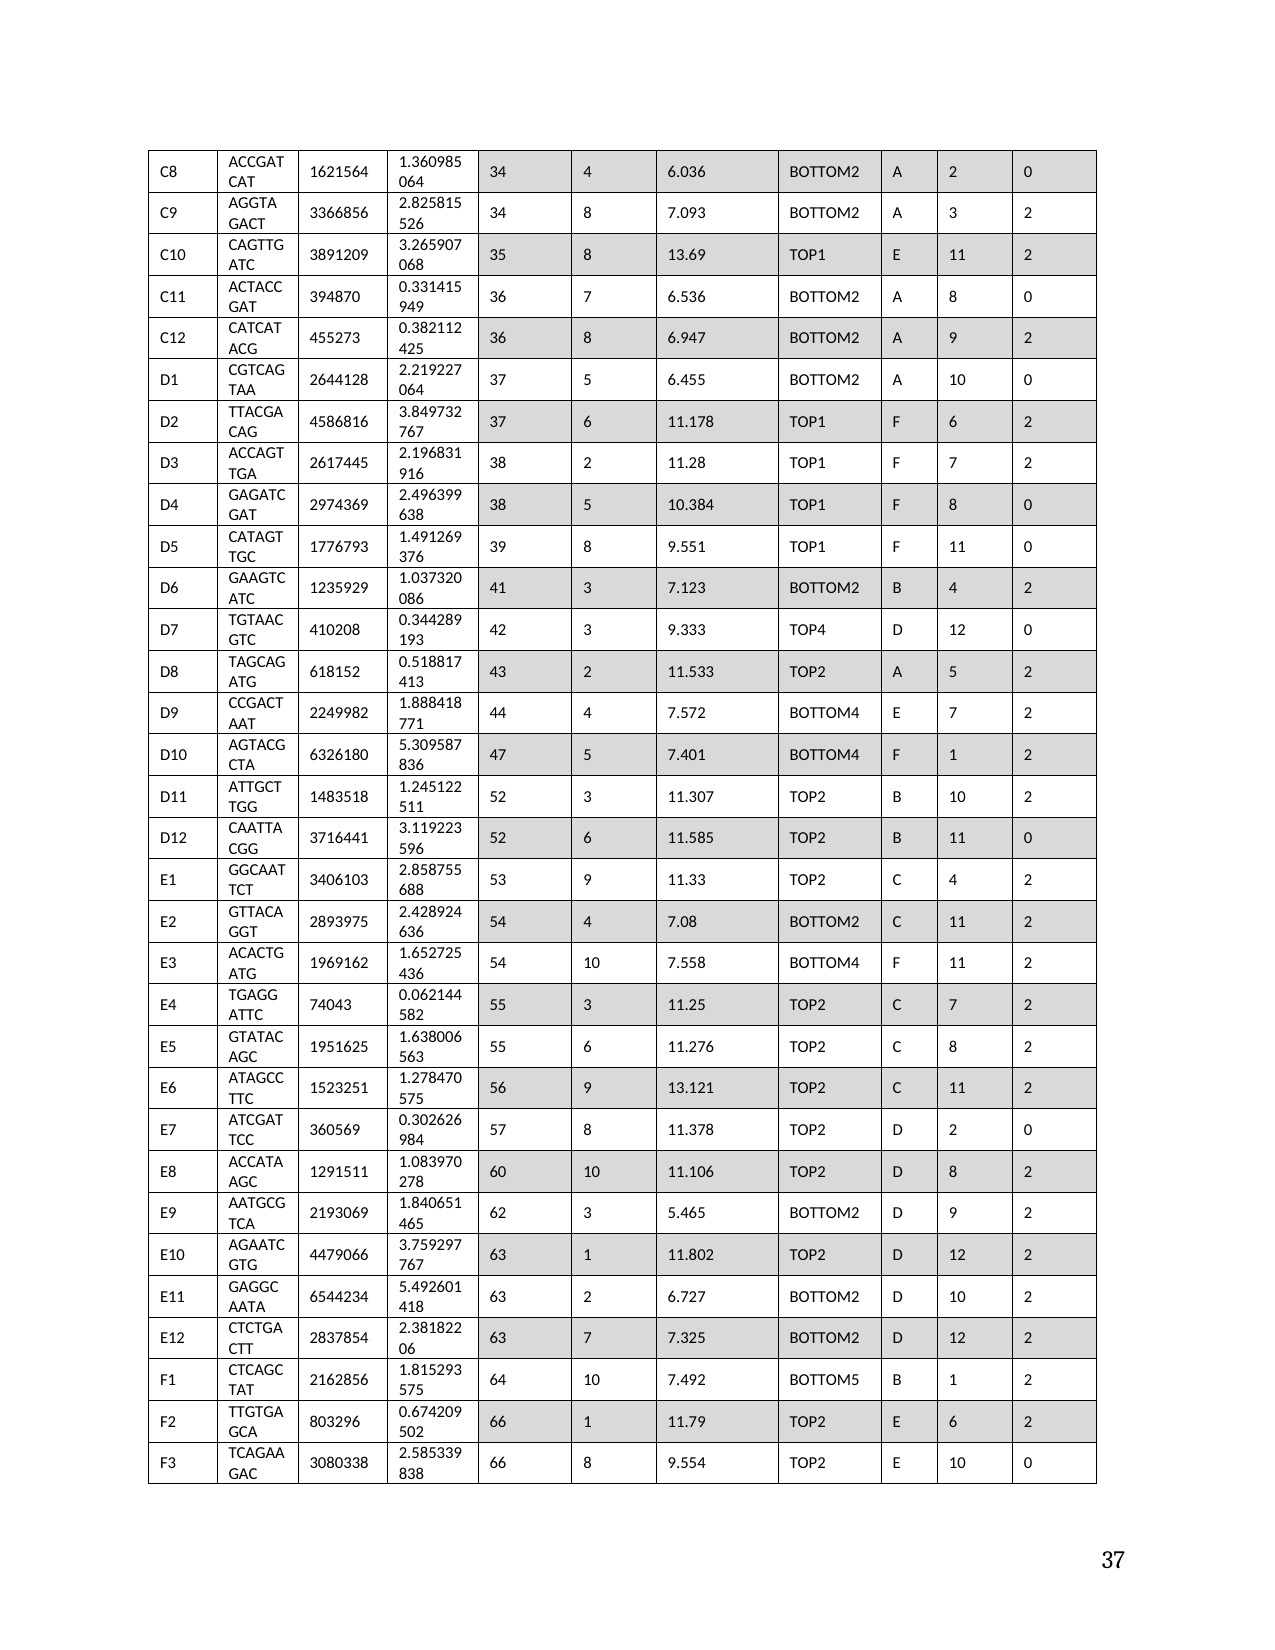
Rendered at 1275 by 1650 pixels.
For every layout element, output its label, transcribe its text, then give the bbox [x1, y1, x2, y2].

table_cell E8 [149, 1151, 217, 1192]
table_cell F [882, 401, 937, 442]
table_cell BOTTOM2 [779, 568, 881, 608]
table_cell D6 [149, 568, 217, 608]
table_cell 2 [572, 651, 656, 692]
table_cell 63 [479, 1318, 571, 1358]
table_cell 10 [572, 943, 656, 983]
table_cell BOTTOM2 [779, 1276, 881, 1317]
table_cell 34 [479, 151, 571, 192]
table_cell 11.178 [657, 401, 778, 442]
table_cell E10 [149, 1234, 217, 1275]
table_cell 7.572 [657, 693, 778, 733]
table_cell 11 [938, 901, 1012, 942]
table_cell 8 [938, 1026, 1012, 1067]
table_cell E1 [149, 859, 217, 900]
table_cell D8 [149, 651, 217, 692]
table_cell 2 [1013, 776, 1096, 817]
table_cell B [882, 776, 937, 817]
table_cell D2 [149, 401, 217, 442]
table_cell F1 [149, 1359, 217, 1400]
table_cell 8 [572, 234, 656, 275]
table_cell 54 [479, 901, 571, 942]
table_cell TAGCAGATG [218, 651, 298, 692]
table_cell D9 [149, 693, 217, 733]
table_cell 52 [479, 776, 571, 817]
table_cell 0.344289193 [388, 609, 478, 650]
table_cell 2.196831916 [388, 443, 478, 483]
table_cell E11 [149, 1276, 217, 1317]
table_cell C12 [149, 318, 217, 358]
table_cell CAATTACGG [218, 818, 298, 858]
table_cell 1.638006563 [388, 1026, 478, 1067]
table_cell 1291511 [299, 1151, 387, 1192]
table_cell CAGTTGATC [218, 234, 298, 275]
table_cell 2 [1013, 901, 1096, 942]
table_cell E4 [149, 984, 217, 1025]
table_cell 2974369 [299, 484, 387, 525]
table_cell 3 [572, 609, 656, 650]
table_cell 11.802 [657, 1234, 778, 1275]
table_cell C9 [149, 193, 217, 233]
table_cell BOTTOM2 [779, 901, 881, 942]
table_cell 8 [572, 1443, 656, 1483]
table_cell 6.947 [657, 318, 778, 358]
table_cell 3.759297767 [388, 1234, 478, 1275]
table_cell 1.888418771 [388, 693, 478, 733]
table_cell 2 [572, 1276, 656, 1317]
table_cell 39 [479, 526, 571, 567]
table_cell 1.815293575 [388, 1359, 478, 1400]
table_cell 52 [479, 818, 571, 858]
table_cell TOP2 [779, 776, 881, 817]
table_cell ACCGATCAT [218, 151, 298, 192]
table_cell TOP2 [779, 1109, 881, 1150]
table_cell 3.119223596 [388, 818, 478, 858]
table_cell AGAATCGTG [218, 1234, 298, 1275]
table_cell 5 [572, 484, 656, 525]
table_cell 3 [572, 776, 656, 817]
table_cell 2 [1013, 568, 1096, 608]
table_cell BOTTOM5 [779, 1359, 881, 1400]
table_cell 618152 [299, 651, 387, 692]
table_cell 2893975 [299, 901, 387, 942]
table_cell 1.840651465 [388, 1193, 478, 1233]
table_cell 13.69 [657, 234, 778, 275]
table_cell 0.302626984 [388, 1109, 478, 1150]
table_cell F3 [149, 1443, 217, 1483]
table_cell CCGACTAAT [218, 693, 298, 733]
table_cell 3.265907068 [388, 234, 478, 275]
table_cell 455273 [299, 318, 387, 358]
table_cell 2 [1013, 318, 1096, 358]
table_cell C [882, 1026, 937, 1067]
table_cell BOTTOM2 [779, 151, 881, 192]
table_cell D [882, 1234, 937, 1275]
table_cell 13.121 [657, 1068, 778, 1108]
table_cell 36 [479, 318, 571, 358]
table_cell E12 [149, 1318, 217, 1358]
table_cell 3 [938, 193, 1012, 233]
table_cell 7.558 [657, 943, 778, 983]
table_cell 2 [1013, 734, 1096, 775]
table_cell ACTACCGAT [218, 276, 298, 317]
table_cell BOTTOM4 [779, 943, 881, 983]
table_cell 62 [479, 1193, 571, 1233]
table_cell 0 [1013, 1109, 1096, 1150]
table_cell 8 [572, 318, 656, 358]
table_cell BOTTOM4 [779, 693, 881, 733]
table_cell B [882, 568, 937, 608]
table_cell 2.496399638 [388, 484, 478, 525]
table_cell TOP2 [779, 1151, 881, 1192]
table_cell TOP2 [779, 1026, 881, 1067]
table_cell 1 [938, 734, 1012, 775]
table_cell 2 [938, 151, 1012, 192]
table_cell D12 [149, 818, 217, 858]
table_cell 5.492601418 [388, 1276, 478, 1317]
table_cell 7.325 [657, 1318, 778, 1358]
table_cell E [882, 1401, 937, 1442]
table_cell B [882, 818, 937, 858]
table_cell 9 [572, 859, 656, 900]
table_cell 1969162 [299, 943, 387, 983]
table_cell 56 [479, 1068, 571, 1108]
table_cell CATAGTTGC [218, 526, 298, 567]
table_cell 3.849732767 [388, 401, 478, 442]
table_cell 34 [479, 193, 571, 233]
table_cell E [882, 234, 937, 275]
table_cell 66 [479, 1401, 571, 1442]
table_cell 0 [1013, 609, 1096, 650]
table_cell TOP2 [779, 1443, 881, 1483]
table_cell 5.309587836 [388, 734, 478, 775]
table_cell 11.276 [657, 1026, 778, 1067]
table_cell C11 [149, 276, 217, 317]
table_cell 5.465 [657, 1193, 778, 1233]
table_cell F [882, 734, 937, 775]
table_cell 2 [1013, 859, 1096, 900]
table_cell 1.652725436 [388, 943, 478, 983]
table_cell 10 [572, 1151, 656, 1192]
table_cell 410208 [299, 609, 387, 650]
table_cell 6 [938, 401, 1012, 442]
table_cell TOP2 [779, 1068, 881, 1108]
table_cell F [882, 526, 937, 567]
table_cell D11 [149, 776, 217, 817]
table_cell 38 [479, 484, 571, 525]
table_cell 3406103 [299, 859, 387, 900]
table_cell 12 [938, 1318, 1012, 1358]
table_cell E3 [149, 943, 217, 983]
table_cell A [882, 151, 937, 192]
table_cell 0.331415949 [388, 276, 478, 317]
table_cell 2 [1013, 693, 1096, 733]
table_cell BOTTOM2 [779, 1193, 881, 1233]
table_cell ATAGCCTTC [218, 1068, 298, 1108]
table_cell 10.384 [657, 484, 778, 525]
table_cell 6326180 [299, 734, 387, 775]
table_cell 394870 [299, 276, 387, 317]
table_cell 2 [1013, 943, 1096, 983]
table_cell 1.245122511 [388, 776, 478, 817]
table_cell 3 [572, 984, 656, 1025]
table_cell C [882, 859, 937, 900]
table_cell GGCAATTCT [218, 859, 298, 900]
table_cell A [882, 193, 937, 233]
table_cell 2 [1013, 193, 1096, 233]
table_cell 1.083970278 [388, 1151, 478, 1192]
table_cell D [882, 1276, 937, 1317]
table_cell 4 [572, 693, 656, 733]
table_cell 66 [479, 1443, 571, 1483]
table_cell B [882, 1359, 937, 1400]
table_cell A [882, 318, 937, 358]
table_cell 1.037320086 [388, 568, 478, 608]
table_cell 2 [1013, 1234, 1096, 1275]
table_cell 6544234 [299, 1276, 387, 1317]
table_cell 2249982 [299, 693, 387, 733]
table_cell 6.536 [657, 276, 778, 317]
table_cell 12 [938, 1234, 1012, 1275]
table_cell CATCATACG [218, 318, 298, 358]
table_cell TOP1 [779, 401, 881, 442]
table_cell 11.28 [657, 443, 778, 483]
table_cell 5 [572, 359, 656, 400]
table_cell 2 [1013, 1359, 1096, 1400]
table_cell BOTTOM2 [779, 193, 881, 233]
table_cell 2.585339838 [388, 1443, 478, 1483]
table_cell CTCTGACTT [218, 1318, 298, 1358]
table_cell ACCATAAGC [218, 1151, 298, 1192]
table_cell 11.378 [657, 1109, 778, 1150]
table_cell 0 [1013, 151, 1096, 192]
table_cell 11.106 [657, 1151, 778, 1192]
table_cell TOP2 [779, 984, 881, 1025]
table_cell 10 [572, 1359, 656, 1400]
table_cell 10 [938, 1443, 1012, 1483]
table_cell 63 [479, 1234, 571, 1275]
table_cell E5 [149, 1026, 217, 1067]
table_cell TTGTGAGCA [218, 1401, 298, 1442]
table_cell 11.585 [657, 818, 778, 858]
table_cell 55 [479, 984, 571, 1025]
table_cell 8 [572, 1109, 656, 1150]
table_cell 5 [572, 734, 656, 775]
table_cell 9 [938, 1193, 1012, 1233]
table_cell 2193069 [299, 1193, 387, 1233]
table_cell ACACTGATG [218, 943, 298, 983]
table_cell 2644128 [299, 359, 387, 400]
table_cell 35 [479, 234, 571, 275]
table_cell 4479066 [299, 1234, 387, 1275]
table_cell AGTACGCTA [218, 734, 298, 775]
table_cell BOTTOM2 [779, 359, 881, 400]
table_cell D4 [149, 484, 217, 525]
table_cell 1235929 [299, 568, 387, 608]
table_cell 42 [479, 609, 571, 650]
table_cell 8 [938, 1151, 1012, 1192]
table_cell 8 [938, 276, 1012, 317]
table_cell ATCGATTCC [218, 1109, 298, 1150]
table_cell 2 [1013, 1401, 1096, 1442]
table_cell 4586816 [299, 401, 387, 442]
table_cell C [882, 984, 937, 1025]
table_cell 2 [1013, 234, 1096, 275]
table_cell TOP2 [779, 859, 881, 900]
table_cell F [882, 484, 937, 525]
table_cell 6.036 [657, 151, 778, 192]
table_cell 360569 [299, 1109, 387, 1150]
table_cell C10 [149, 234, 217, 275]
table_cell 1 [572, 1234, 656, 1275]
table_cell TOP2 [779, 651, 881, 692]
table_cell C8 [149, 151, 217, 192]
table_cell D [882, 1151, 937, 1192]
table_cell TOP2 [779, 818, 881, 858]
table_cell E [882, 1443, 937, 1483]
table_cell 2837854 [299, 1318, 387, 1358]
table_cell 0 [1013, 359, 1096, 400]
table_cell 3 [572, 568, 656, 608]
table_cell 63 [479, 1276, 571, 1317]
table_cell 0.382112425 [388, 318, 478, 358]
table_cell CGTCAGTAA [218, 359, 298, 400]
table_cell GTTACAGGT [218, 901, 298, 942]
table_cell 3 [572, 1193, 656, 1233]
table_cell C [882, 901, 937, 942]
table_cell A [882, 359, 937, 400]
table_cell 2.428924636 [388, 901, 478, 942]
table_cell 37 [479, 359, 571, 400]
table_cell A [882, 651, 937, 692]
table_cell 7 [938, 984, 1012, 1025]
table_cell 4 [572, 901, 656, 942]
table_cell 54 [479, 943, 571, 983]
table_cell 11.79 [657, 1401, 778, 1442]
table_cell 2 [1013, 401, 1096, 442]
table_cell 0.062144582 [388, 984, 478, 1025]
table_cell 3080338 [299, 1443, 387, 1483]
table_cell TOP1 [779, 484, 881, 525]
table_cell 1 [938, 1359, 1012, 1400]
table_cell 8 [572, 193, 656, 233]
table_cell AGGTAGACT [218, 193, 298, 233]
table_cell 7 [938, 443, 1012, 483]
table_cell ATTGCTTGG [218, 776, 298, 817]
table_cell 9 [572, 1068, 656, 1108]
table_cell D10 [149, 734, 217, 775]
table_cell GAGGCAATA [218, 1276, 298, 1317]
table_cell 2 [1013, 984, 1096, 1025]
table_cell 4 [938, 859, 1012, 900]
table_cell 1483518 [299, 776, 387, 817]
table_cell GTATACAGC [218, 1026, 298, 1067]
table_cell TOP2 [779, 1401, 881, 1442]
table_cell 2162856 [299, 1359, 387, 1400]
table_cell 64 [479, 1359, 571, 1400]
table_cell 2 [1013, 443, 1096, 483]
table_cell D [882, 1318, 937, 1358]
table_cell 0 [1013, 276, 1096, 317]
table_cell TOP1 [779, 443, 881, 483]
table_cell 6 [572, 818, 656, 858]
table_cell 7 [572, 1318, 656, 1358]
table_cell GAAGTCATC [218, 568, 298, 608]
table_cell 7.08 [657, 901, 778, 942]
table_cell TOP4 [779, 609, 881, 650]
table_cell 9.554 [657, 1443, 778, 1483]
table_cell BOTTOM2 [779, 276, 881, 317]
table_cell D5 [149, 526, 217, 567]
table_cell 6.727 [657, 1276, 778, 1317]
table_cell 11.307 [657, 776, 778, 817]
table_cell 53 [479, 859, 571, 900]
table_cell E9 [149, 1193, 217, 1233]
table_cell 1776793 [299, 526, 387, 567]
table_cell BOTTOM2 [779, 1318, 881, 1358]
table_cell 47 [479, 734, 571, 775]
table_cell 3366856 [299, 193, 387, 233]
table_cell BOTTOM4 [779, 734, 881, 775]
table_cell 6.455 [657, 359, 778, 400]
table_cell 2 [1013, 1151, 1096, 1192]
table_cell 2 [1013, 651, 1096, 692]
table_cell 36 [479, 276, 571, 317]
table_cell TOP1 [779, 234, 881, 275]
table_cell 0.674209502 [388, 1401, 478, 1442]
table_cell 12 [938, 609, 1012, 650]
table_cell 11.33 [657, 859, 778, 900]
table_cell 11.533 [657, 651, 778, 692]
table_cell 0 [1013, 526, 1096, 567]
table_cell 11 [938, 526, 1012, 567]
table_cell 43 [479, 651, 571, 692]
table_cell 2 [1013, 1318, 1096, 1358]
table_cell 1 [572, 1401, 656, 1442]
table_cell A [882, 276, 937, 317]
table_cell 2617445 [299, 443, 387, 483]
table_cell BOTTOM2 [779, 318, 881, 358]
table_cell E6 [149, 1068, 217, 1108]
table_cell E [882, 693, 937, 733]
table_cell 1.278470575 [388, 1068, 478, 1108]
table_cell 3716441 [299, 818, 387, 858]
table_cell 2.858755688 [388, 859, 478, 900]
table_cell 37 [479, 401, 571, 442]
table_cell 8 [572, 526, 656, 567]
table_cell TCAGAAGAC [218, 1443, 298, 1483]
table_cell 7.492 [657, 1359, 778, 1400]
table_cell 5 [938, 651, 1012, 692]
table_cell TGAGGATTC [218, 984, 298, 1025]
table_cell CTCAGCTAT [218, 1359, 298, 1400]
table_cell 10 [938, 359, 1012, 400]
table_cell 2.825815526 [388, 193, 478, 233]
table_cell 2 [1013, 1193, 1096, 1233]
table_cell 4 [938, 568, 1012, 608]
table_cell 4 [572, 151, 656, 192]
table_cell 41 [479, 568, 571, 608]
table_cell GAGATCGAT [218, 484, 298, 525]
table_cell 3891209 [299, 234, 387, 275]
table_cell 6 [572, 1026, 656, 1067]
table_cell TOP1 [779, 526, 881, 567]
table_cell 7.093 [657, 193, 778, 233]
table_cell TGTAACGTC [218, 609, 298, 650]
table_cell F [882, 443, 937, 483]
table_cell 1951625 [299, 1026, 387, 1067]
table_cell 7.401 [657, 734, 778, 775]
table_cell D [882, 609, 937, 650]
table_cell 0.518817413 [388, 651, 478, 692]
table_cell 1621564 [299, 151, 387, 192]
table_cell 0 [1013, 484, 1096, 525]
table_cell 11 [938, 1068, 1012, 1108]
table_cell 2 [1013, 1276, 1096, 1317]
table_cell 60 [479, 1151, 571, 1192]
table_cell 6 [572, 401, 656, 442]
table_cell 44 [479, 693, 571, 733]
table_cell 0 [1013, 818, 1096, 858]
table_cell 9 [938, 318, 1012, 358]
table_cell 7 [572, 276, 656, 317]
table_cell 11 [938, 943, 1012, 983]
table_cell D [882, 1193, 937, 1233]
table_cell 2 [572, 443, 656, 483]
table_cell 57 [479, 1109, 571, 1150]
table_cell F2 [149, 1401, 217, 1442]
table_cell 10 [938, 776, 1012, 817]
table_cell 11.25 [657, 984, 778, 1025]
table_cell 7.123 [657, 568, 778, 608]
table_cell TOP2 [779, 1234, 881, 1275]
table_cell 9.551 [657, 526, 778, 567]
table_cell D [882, 1109, 937, 1150]
table_cell 2.219227064 [388, 359, 478, 400]
table_cell 2 [1013, 1068, 1096, 1108]
table_cell 74043 [299, 984, 387, 1025]
table_cell D3 [149, 443, 217, 483]
table_cell 55 [479, 1026, 571, 1067]
table_cell 803296 [299, 1401, 387, 1442]
table_cell ACCAGTTGA [218, 443, 298, 483]
table_cell 10 [938, 1276, 1012, 1317]
table_cell 1.491269376 [388, 526, 478, 567]
table_cell 2.38182206 [388, 1318, 478, 1358]
table_cell 8 [938, 484, 1012, 525]
table_cell AATGCGTCA [218, 1193, 298, 1233]
table_cell 0 [1013, 1443, 1096, 1483]
table_cell 2 [1013, 1026, 1096, 1067]
table_cell 6 [938, 1401, 1012, 1442]
table_cell F [882, 943, 937, 983]
table_cell 38 [479, 443, 571, 483]
table_cell 7 [938, 693, 1012, 733]
table_cell E2 [149, 901, 217, 942]
table_cell 11 [938, 818, 1012, 858]
table_cell 1523251 [299, 1068, 387, 1108]
table_cell D7 [149, 609, 217, 650]
table_cell D1 [149, 359, 217, 400]
table_cell E7 [149, 1109, 217, 1150]
table_cell 9.333 [657, 609, 778, 650]
table_cell 1.360985064 [388, 151, 478, 192]
table_cell 2 [938, 1109, 1012, 1150]
table_cell 11 [938, 234, 1012, 275]
table_cell C [882, 1068, 937, 1108]
table_cell TTACGACAG [218, 401, 298, 442]
